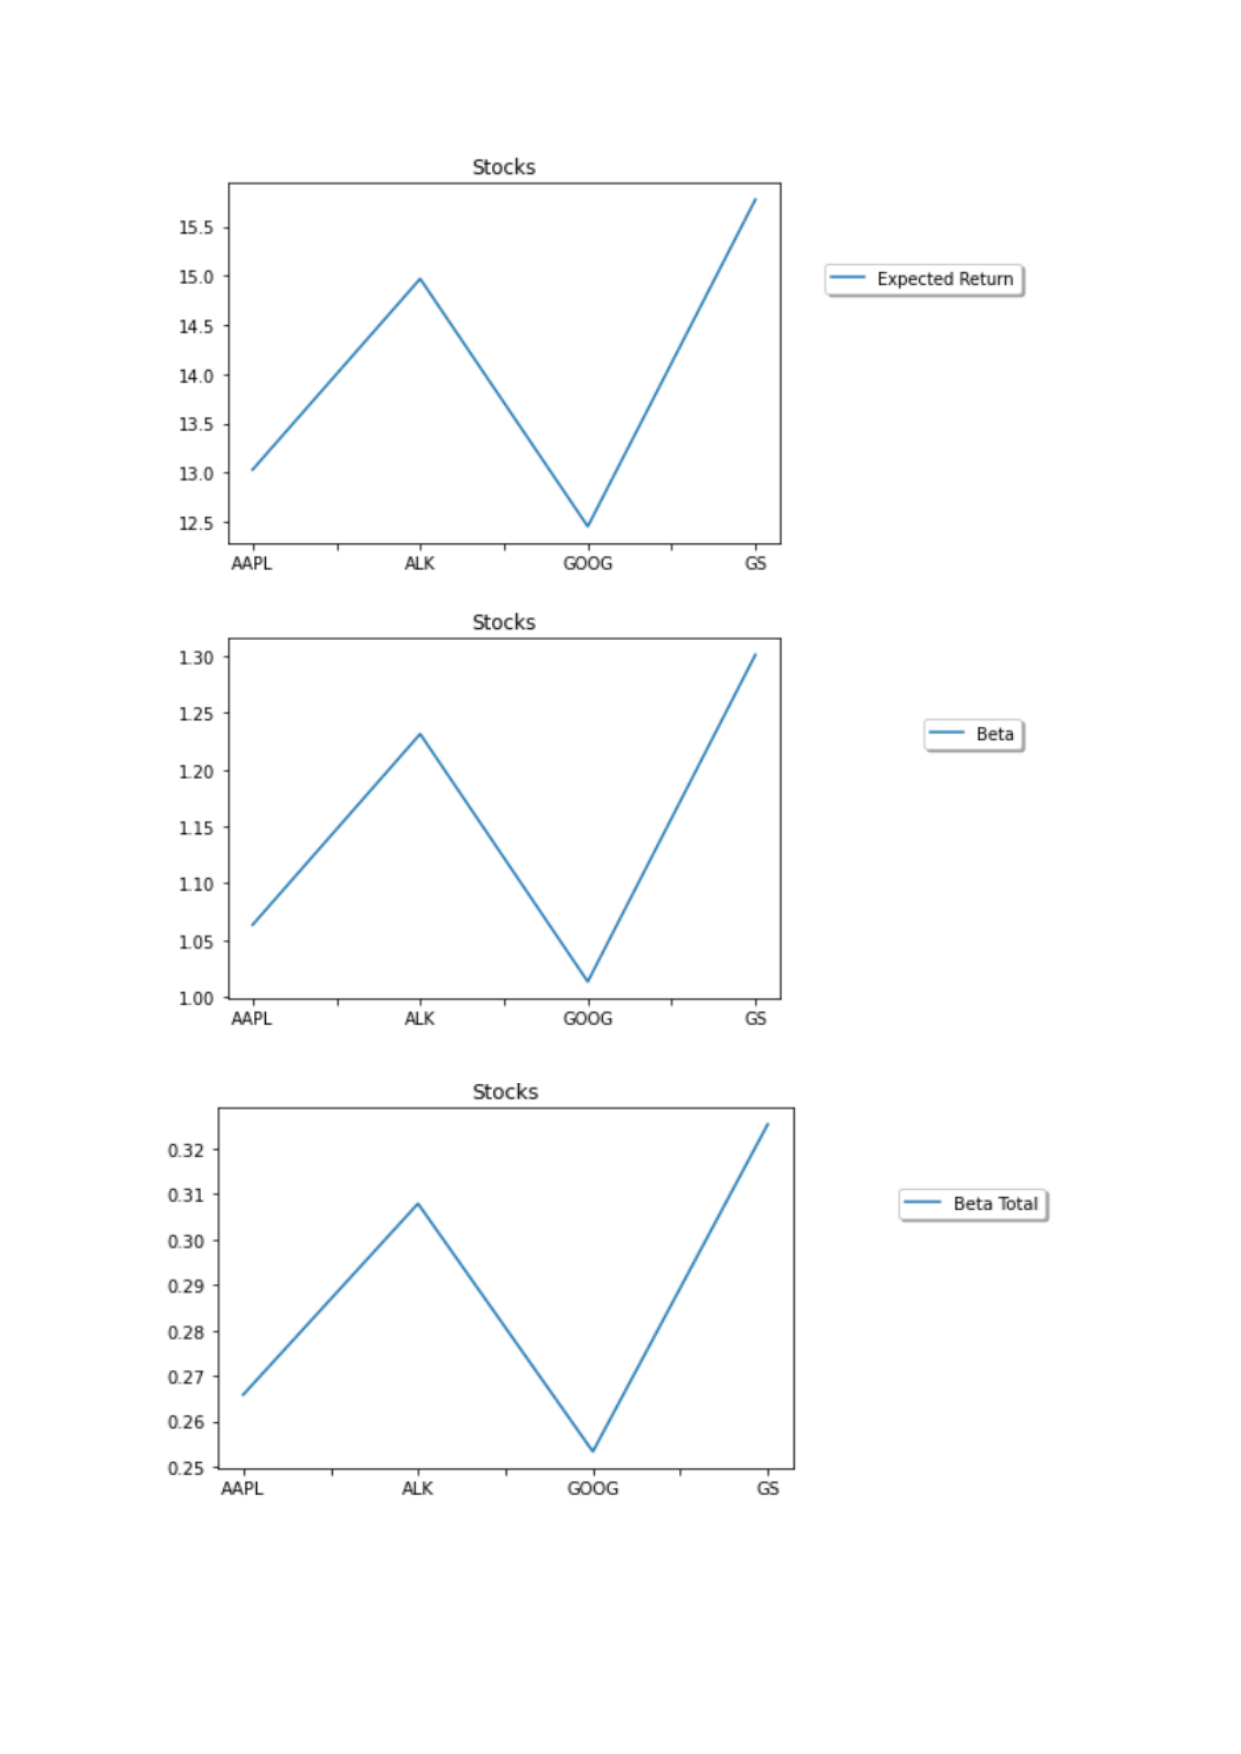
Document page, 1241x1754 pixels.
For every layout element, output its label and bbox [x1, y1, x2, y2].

picture [150, 1083, 1093, 1536]
picture [150, 150, 1091, 1066]
